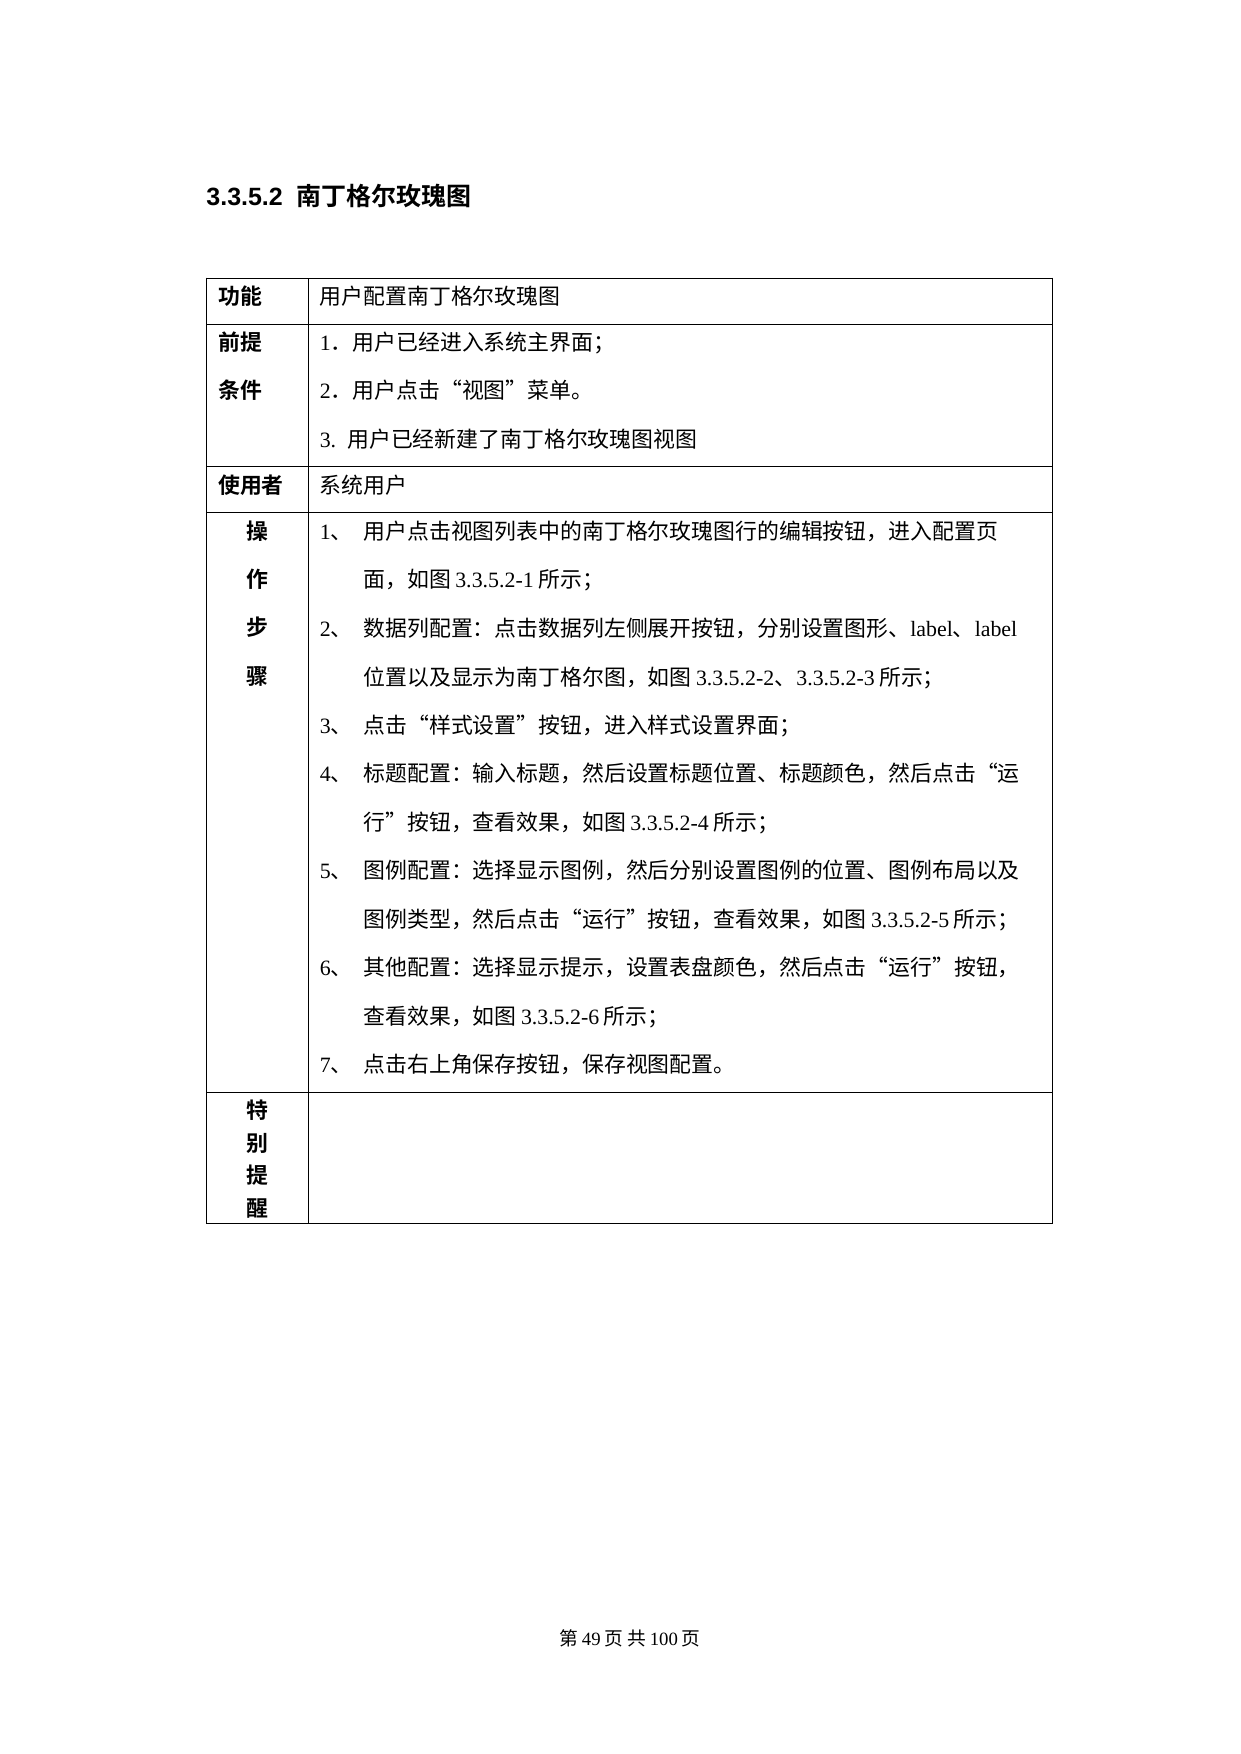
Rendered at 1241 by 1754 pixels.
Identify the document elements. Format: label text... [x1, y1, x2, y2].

table_cell [309, 1093, 1052, 1223]
table_header 功能 [207, 279, 308, 323]
table_cell 系统用户 [309, 467, 1052, 512]
table_header 用户配置南丁格尔玫瑰图 [309, 279, 1052, 323]
table_cell 特 别 提 醒 [207, 1093, 308, 1223]
subtitle 南丁格尔玫瑰图 [206, 162, 1053, 227]
table_cell 1．用户已经进入系统主界面； 2．用户点击“视图”菜单。 3. 用户已经新建了南丁格尔玫瑰图视图 [309, 325, 1052, 466]
table_cell 使用者 [207, 467, 308, 512]
table_cell 操 作 步 骤 [207, 513, 308, 1092]
table_cell 用户点击视图列表中的南丁格尔玫瑰图行的编辑按钮，进入配置页面，如图3.3.5.2-1所示； 数据列配置：点击数据列左侧展开按钮，分别设置图形、label、label位置以及显示为南丁格尔图，如图3.3.5.2-2、3.3.5.2-3所示； 点击“样式设置”按钮，进入样式设置界面； 标题配置：输入标题，然后设置标题位置、标题颜色，然后点击“运行”按钮，查看效果，如图3.3.5.2-4所示； 图例配置：选择显示图例，然后分别设置图例的位置、图例布局以及图例类型，然后点击“运行”按钮，查看效果，如图3.3.5.2-5所示； 其他配置：选择显示提示，设置表盘颜色，然后点击“运行”按钮，查看效果，如图3.3.5.2-6所示； 点击右上角保存按钮，保存视图配置。 [309, 513, 1052, 1092]
table_cell 前提 条件 [207, 325, 308, 466]
